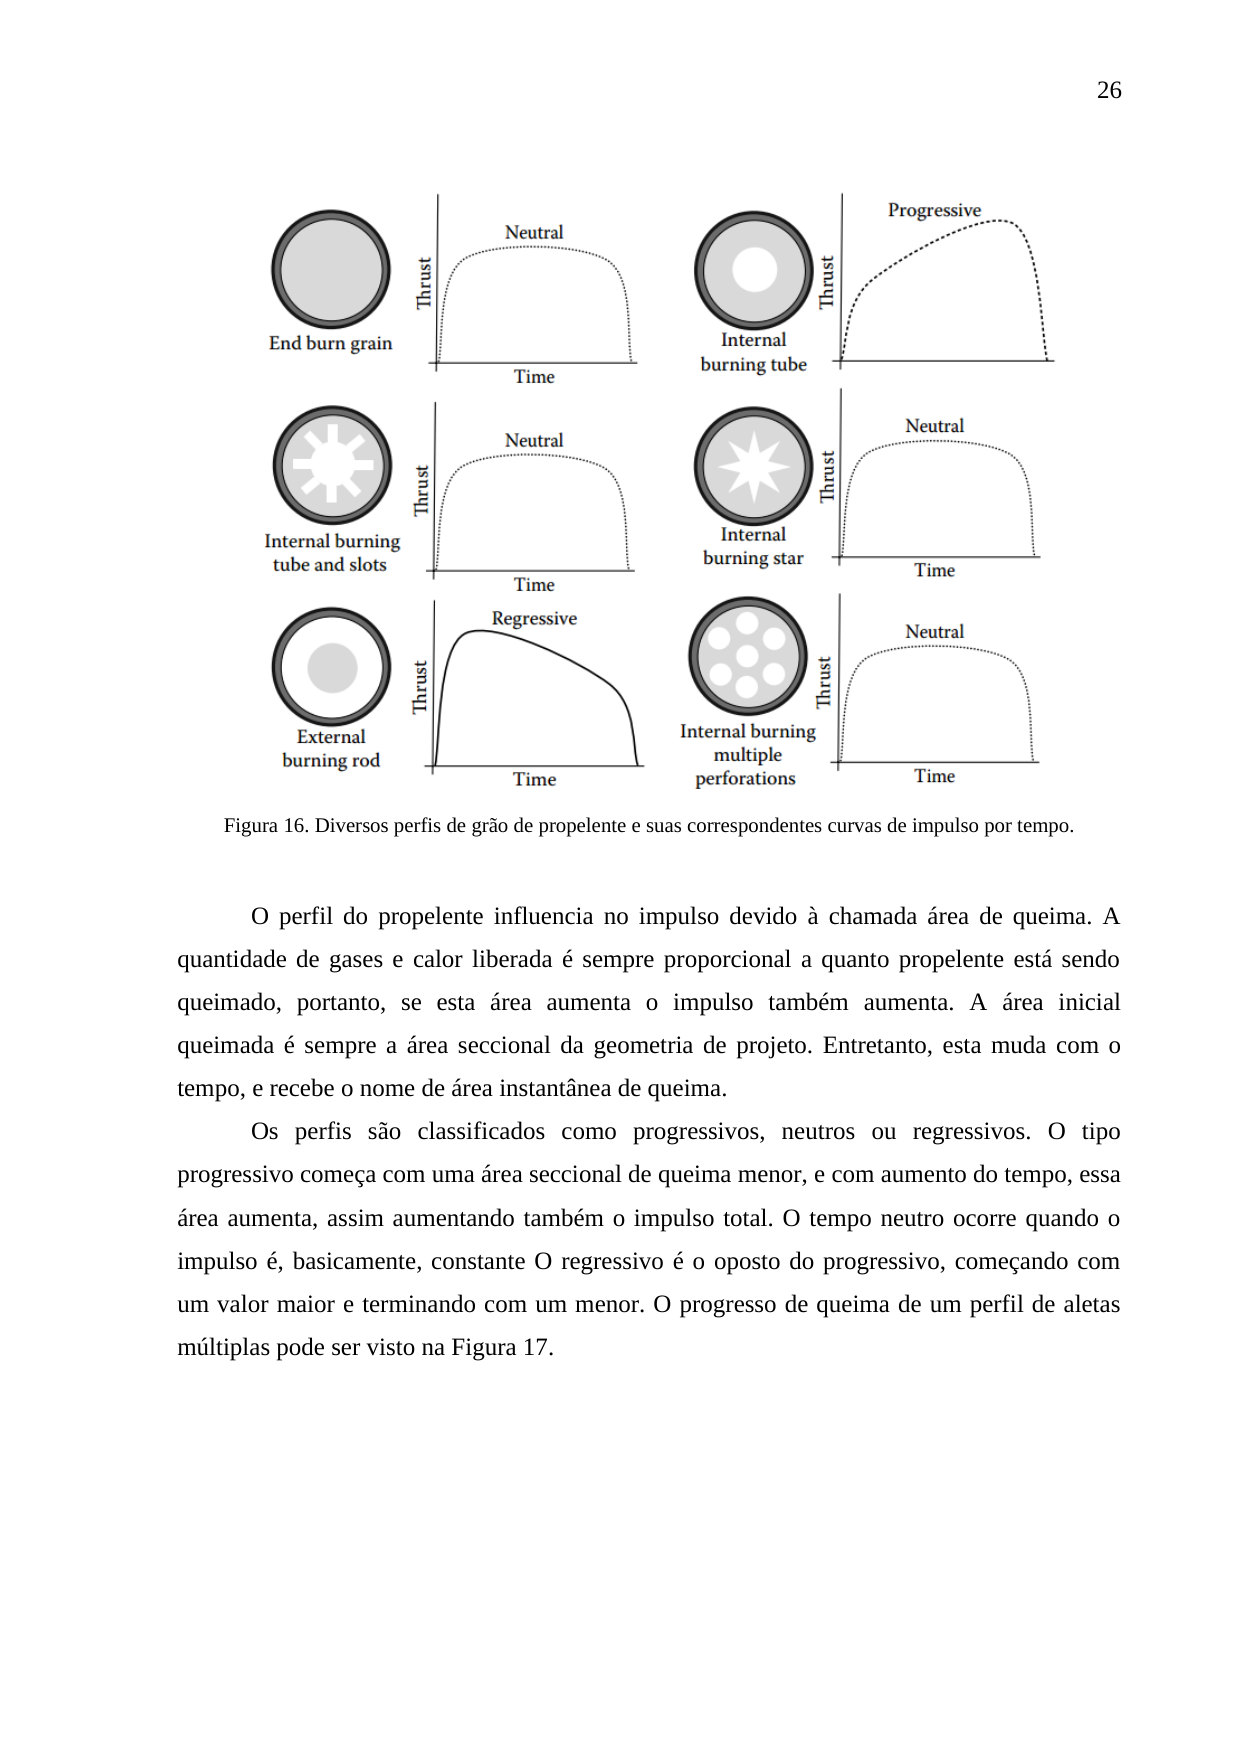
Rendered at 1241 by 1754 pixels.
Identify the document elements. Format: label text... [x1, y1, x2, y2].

text O perfil do propelente influencia no impulso devido à chamada área de queima. A quantidade de gases e calor liberada é sempre proporcional a quanto propelente está sendo queimado, portanto, se esta área aumenta o impulso também aumenta. A área inicial queimada é sempre a área seccional da geometria de projeto. Entretanto, esta muda com o tempo, e recebe o nome de área instantânea de queima. [177, 901, 1122, 1102]
text Os perfis são classificados como progressivos, neutros ou regressivos. O tipo progressivo começa com uma área seccional de queima menor, e com aumento do tempo, essa área aumenta, assim aumentando também o impulso total. O tempo neutro ocorre quando o impulso é, basicamente, constante O regressivo é o oposto do progressivo, começando com um valor maior e terminando com um menor. O progresso de queima de um perfil de aletas múltiplas pode ser visto na Figura 17. [177, 1116, 1122, 1361]
picture [236, 177, 1063, 799]
text Figura 16. Diversos perfis de grão de propelente e suas correspondentes curvas de impulso por tempo. [177, 813, 1122, 837]
